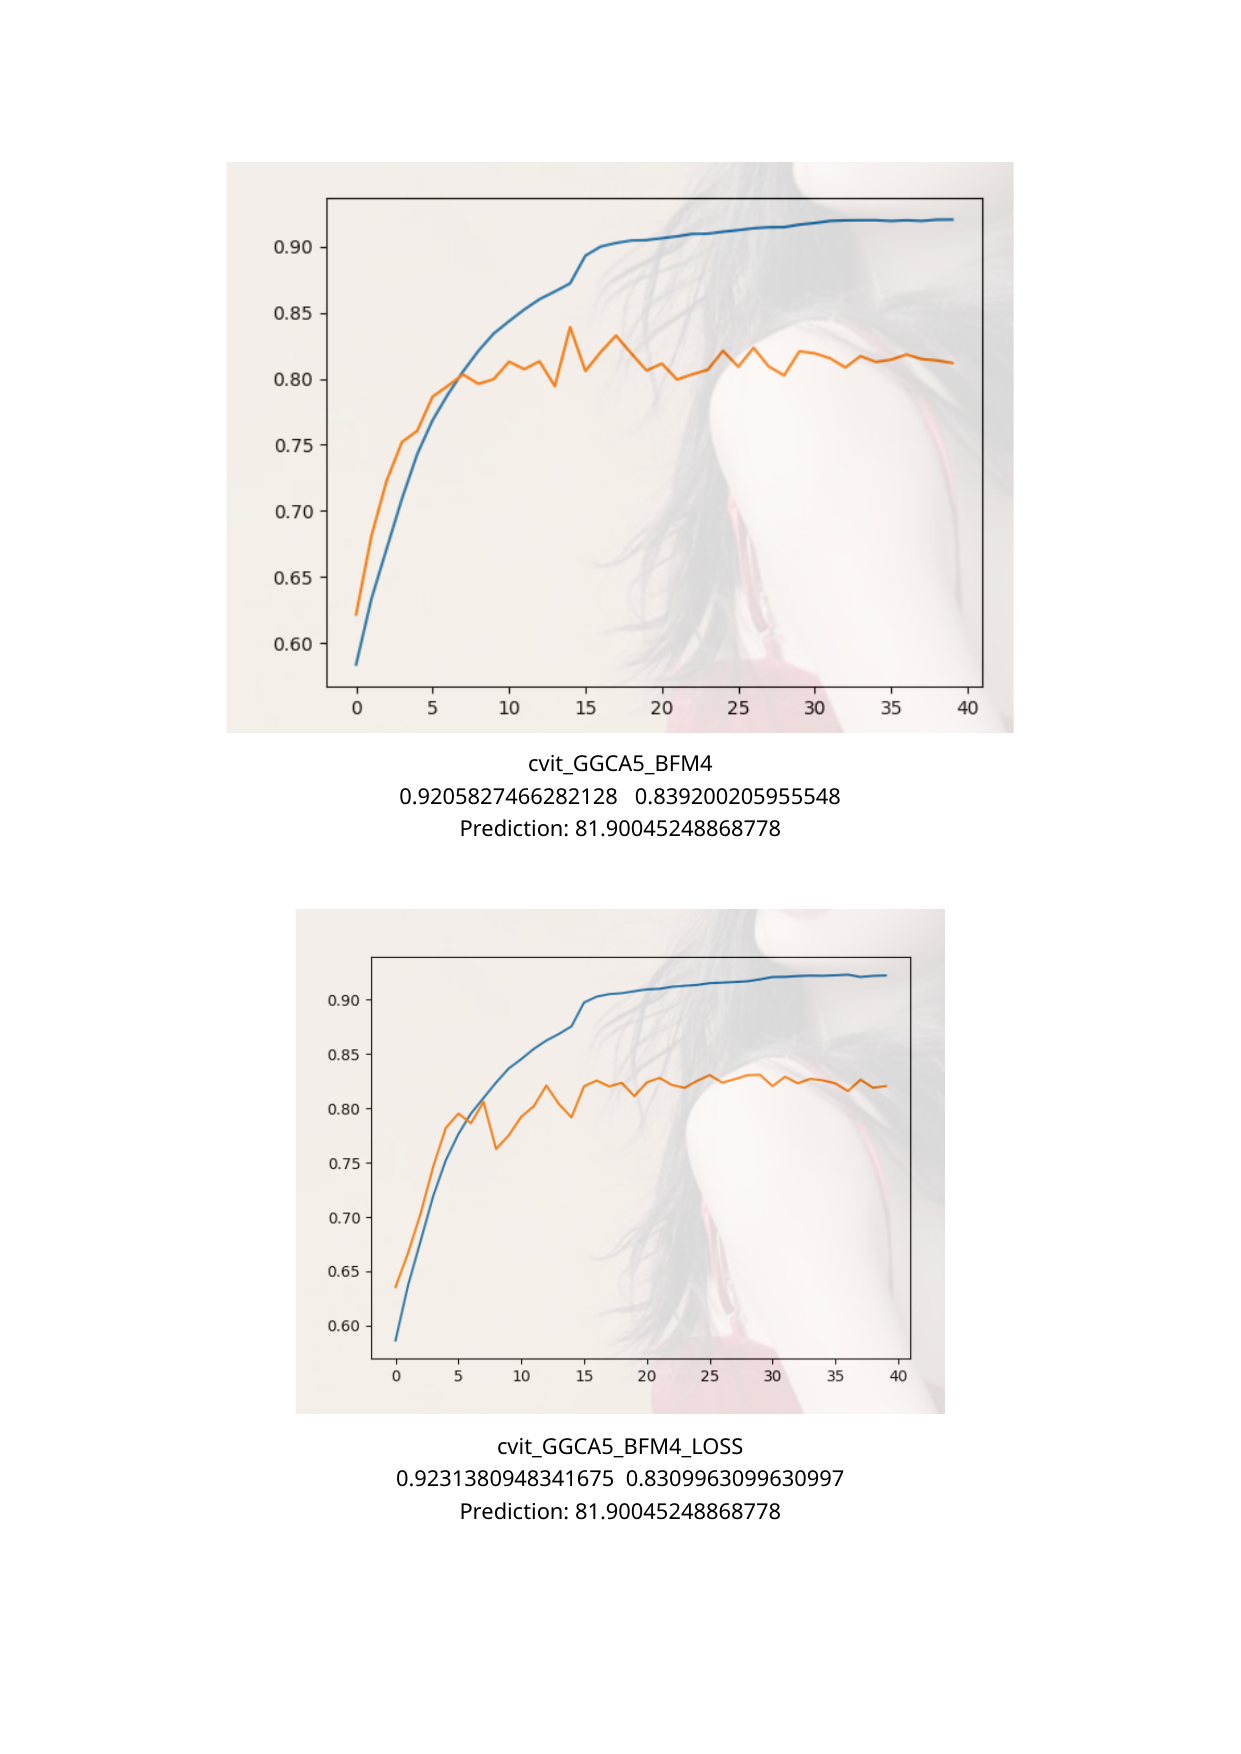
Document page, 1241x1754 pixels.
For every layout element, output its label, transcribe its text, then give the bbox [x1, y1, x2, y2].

picture [295, 909, 945, 1414]
text 0.9205827466282128 0.839200205955548 [187, 779, 1053, 812]
picture [226, 162, 1014, 733]
text 0.9231380948341675 0.8309963099630997 [187, 1462, 1053, 1494]
text Prediction: 81.90045248868778 [187, 812, 1053, 844]
text Prediction: 81.90045248868778 [187, 1494, 1053, 1527]
text cvit_GGCA5_BFM4 [187, 747, 1053, 779]
text cvit_GGCA5_BFM4_LOSS [187, 1429, 1053, 1462]
